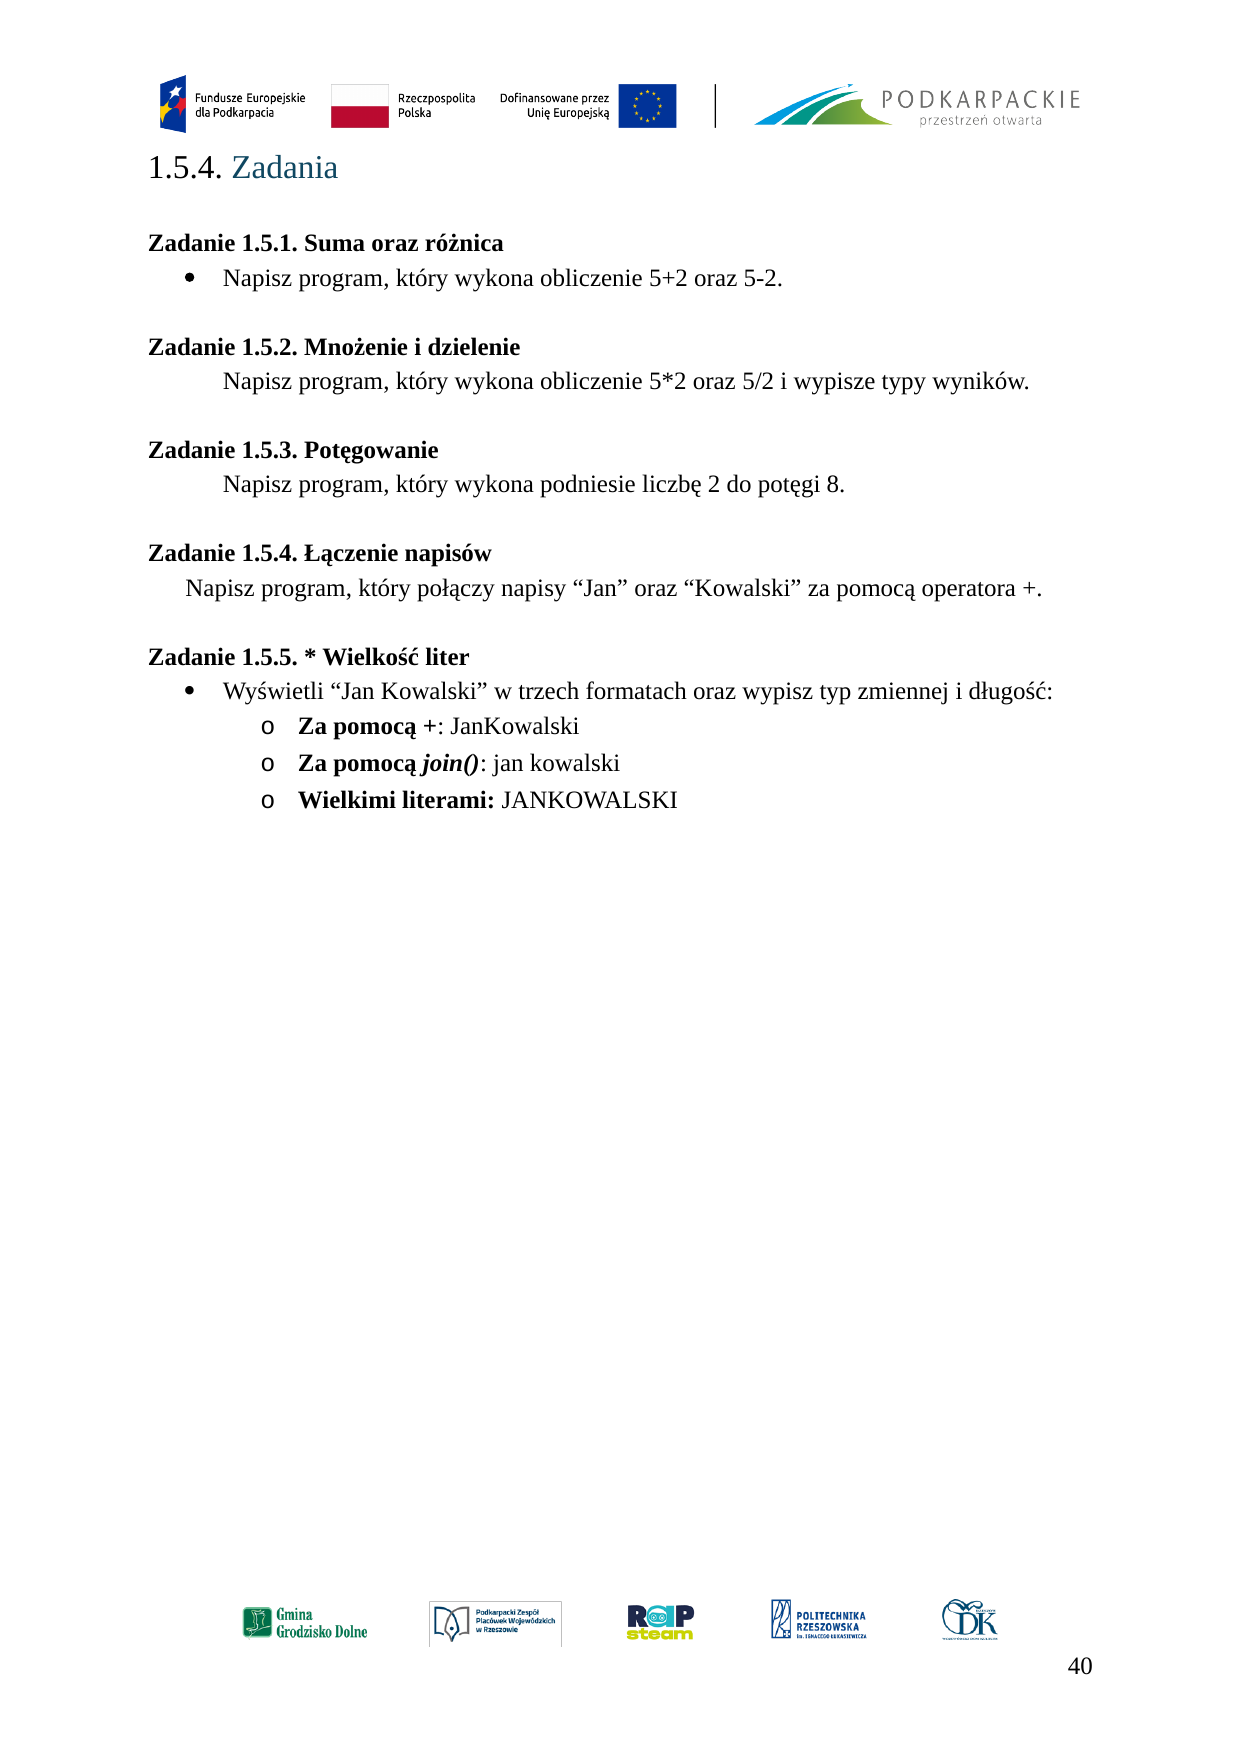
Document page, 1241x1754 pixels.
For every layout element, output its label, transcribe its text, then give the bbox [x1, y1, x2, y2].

list Wyświetli “Jan Kowalski” w trzech formatach oraz wypisz typ zmiennej i długość: [185, 676, 1092, 705]
picture [242, 1585, 998, 1652]
list Napisz program, który połączy napisy “Jan” oraz “Kowalski” za pomocą operatora +. [185, 573, 1092, 602]
text Zadanie 1.5.5. * Wielkość liter [148, 642, 1092, 671]
text Zadanie 1.5.2. Mnożenie i dzielenie [148, 332, 1092, 360]
subtitle Zadania [148, 148, 1092, 186]
list Za pomocą +: JanKowalski [260, 711, 1092, 742]
list Napisz program, który wykona obliczenie 5+2 oraz 5-2. [185, 263, 1092, 291]
picture [147, 60, 1093, 148]
text Zadanie 1.5.1. Suma oraz różnica [148, 228, 1092, 257]
text Zadanie 1.5.3. Potęgowanie [148, 435, 1092, 464]
list Napisz program, który wykona podniesie liczbę 2 do potęgi 8. [223, 469, 1092, 498]
list Napisz program, który wykona obliczenie 5*2 oraz 5/2 i wypisze typy wyników. [223, 366, 1092, 395]
list Za pomocą join(): jan kowalski [260, 748, 1092, 779]
text Zadanie 1.5.4. Łączenie napisów [148, 538, 1092, 567]
list Wielkimi literami: JANKOWALSKI [260, 785, 1092, 816]
